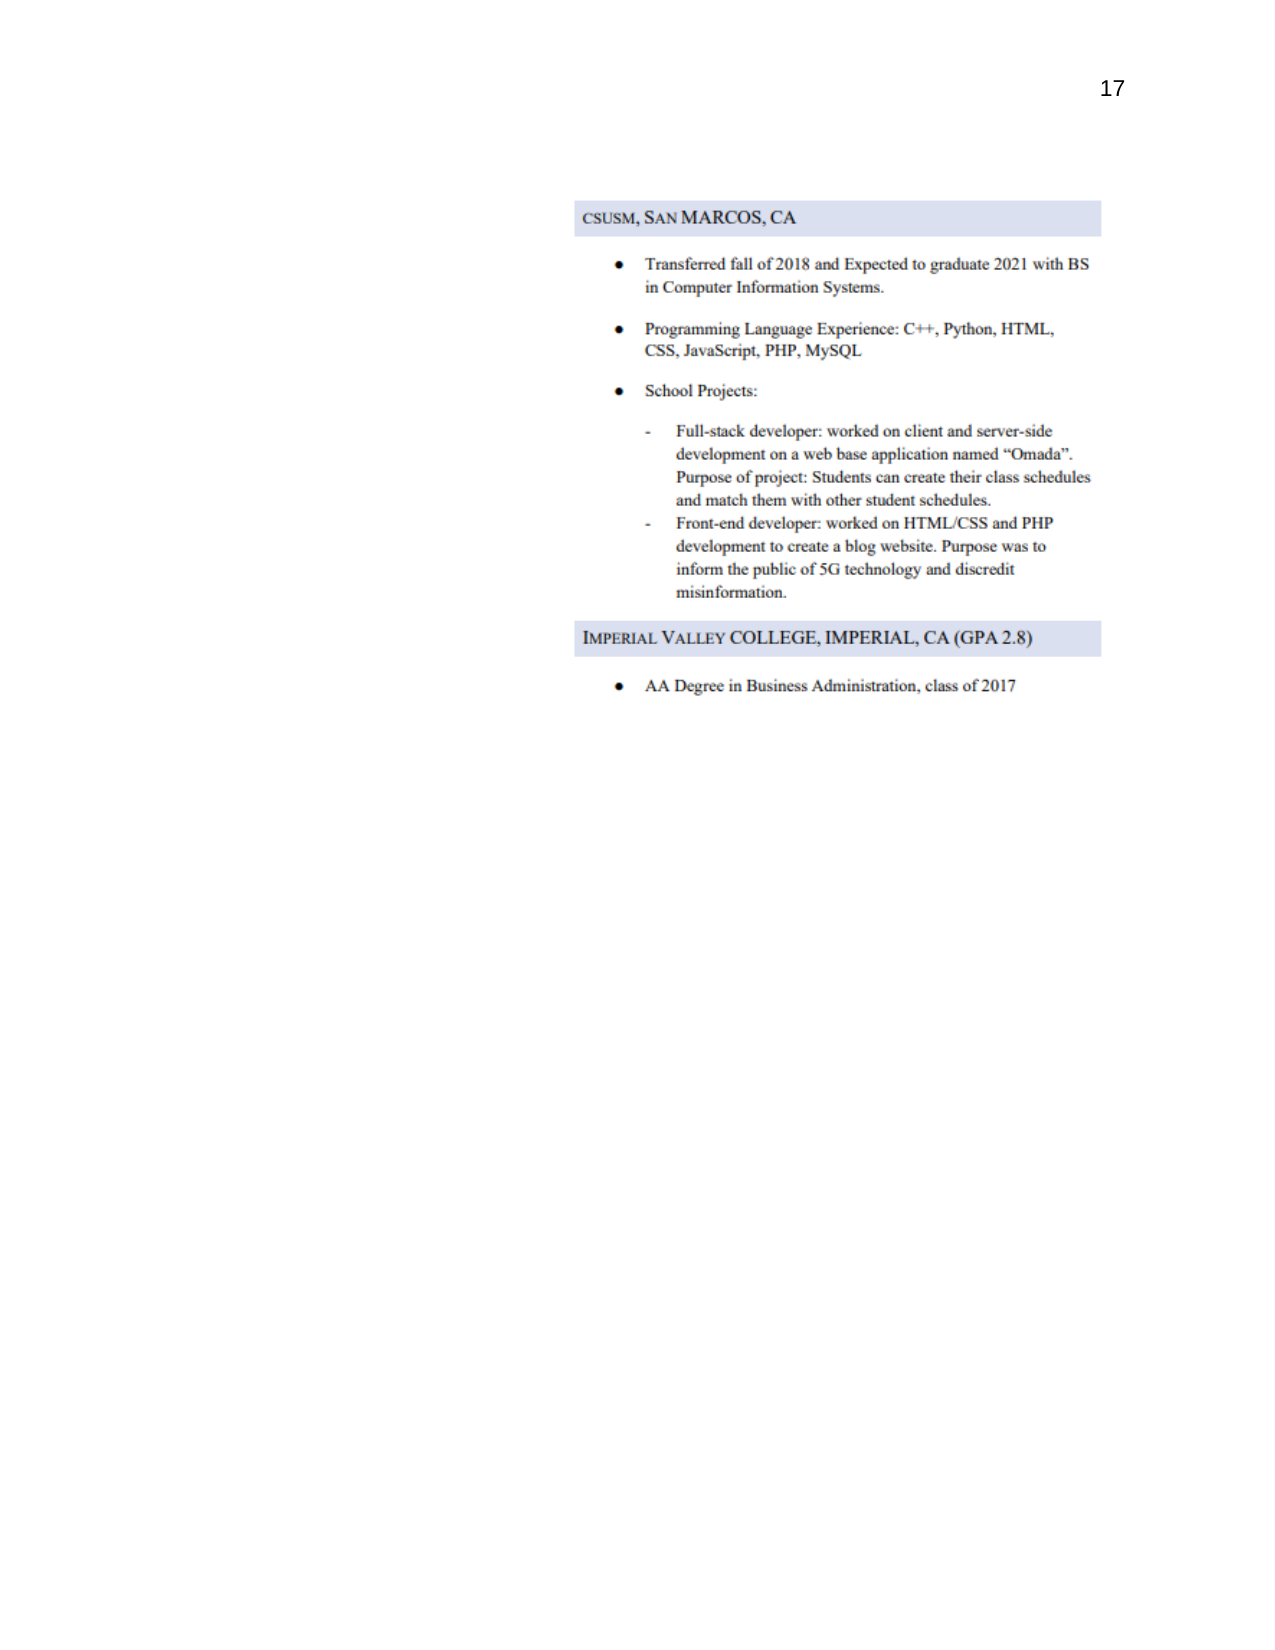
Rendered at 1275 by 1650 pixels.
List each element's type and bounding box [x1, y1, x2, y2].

picture [150, 150, 1125, 1365]
